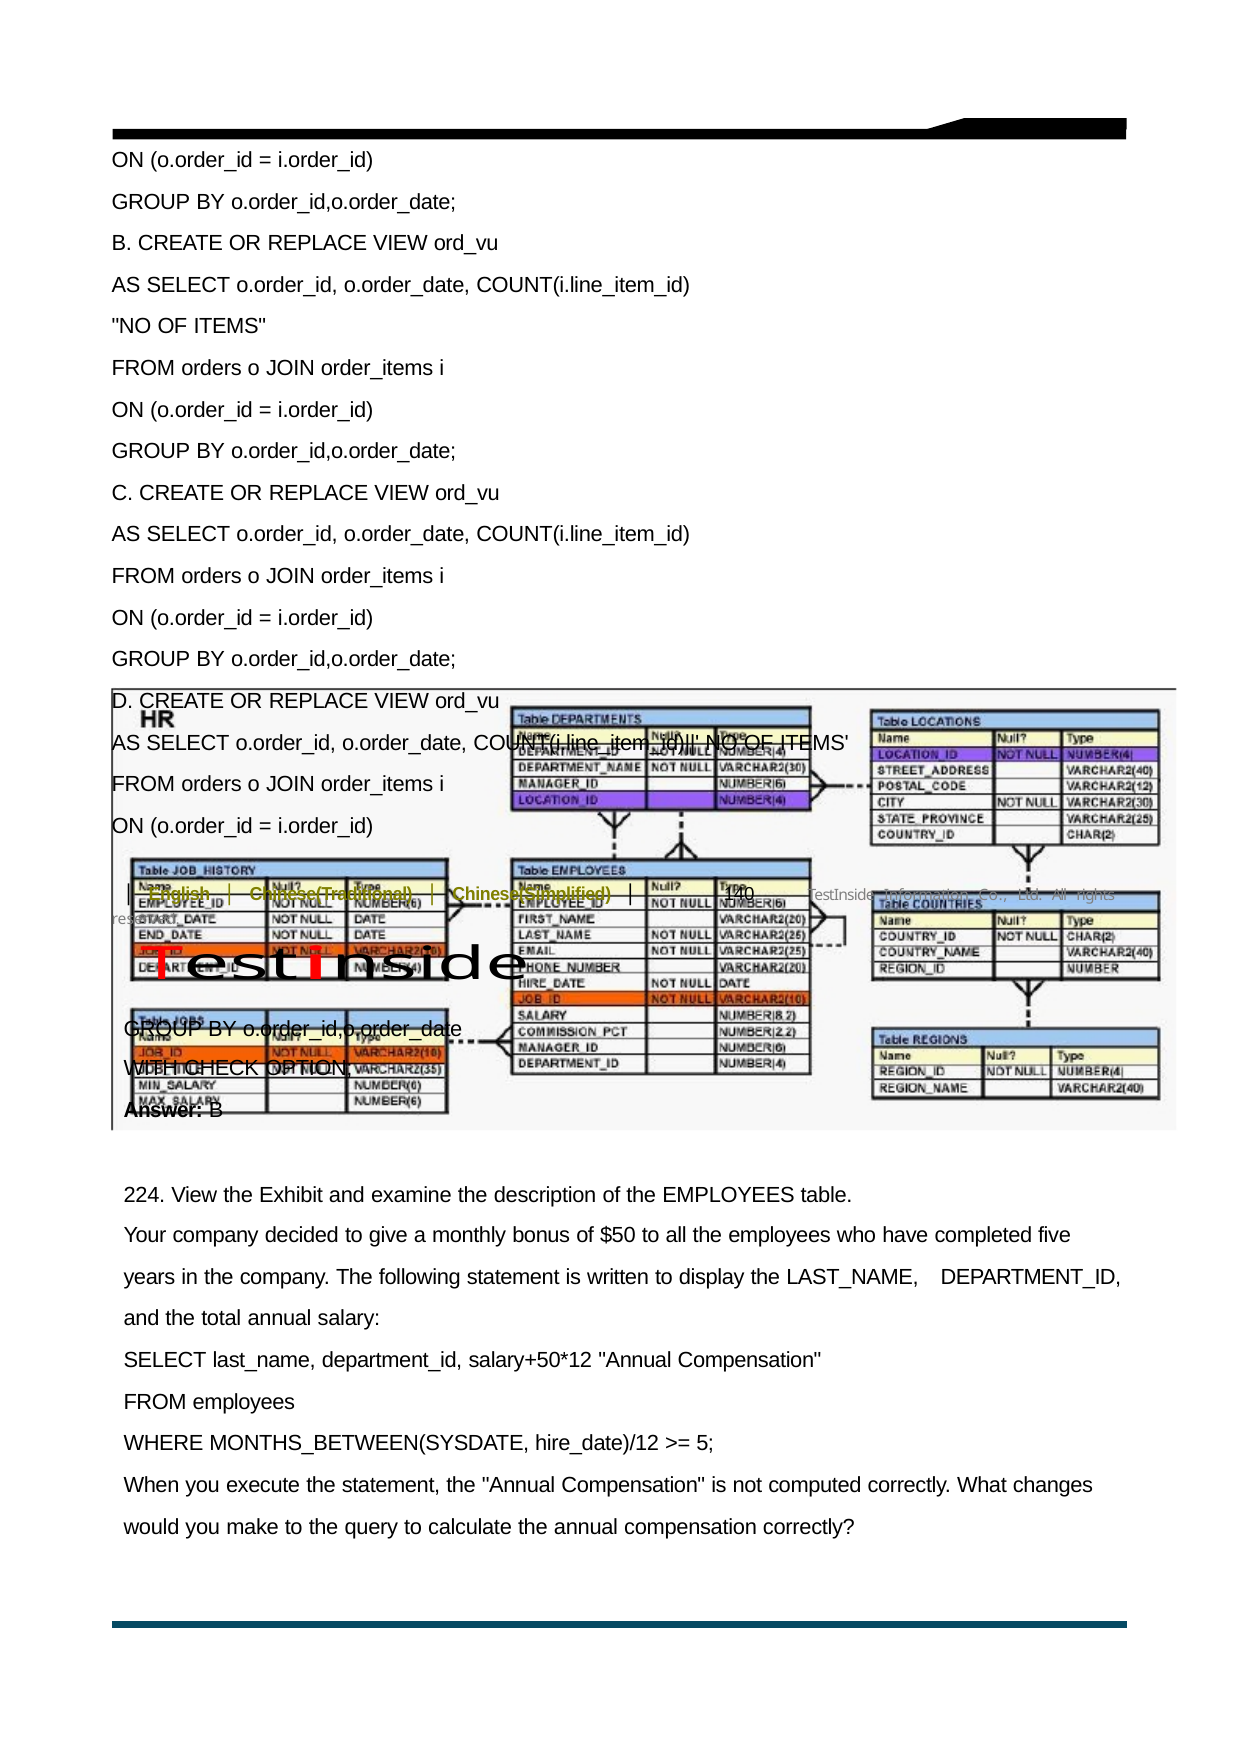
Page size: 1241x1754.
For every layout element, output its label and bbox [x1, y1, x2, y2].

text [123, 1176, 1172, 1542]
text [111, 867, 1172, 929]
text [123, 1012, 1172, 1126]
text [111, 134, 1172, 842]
picture [110, 687, 1178, 1132]
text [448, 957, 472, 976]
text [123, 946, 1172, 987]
